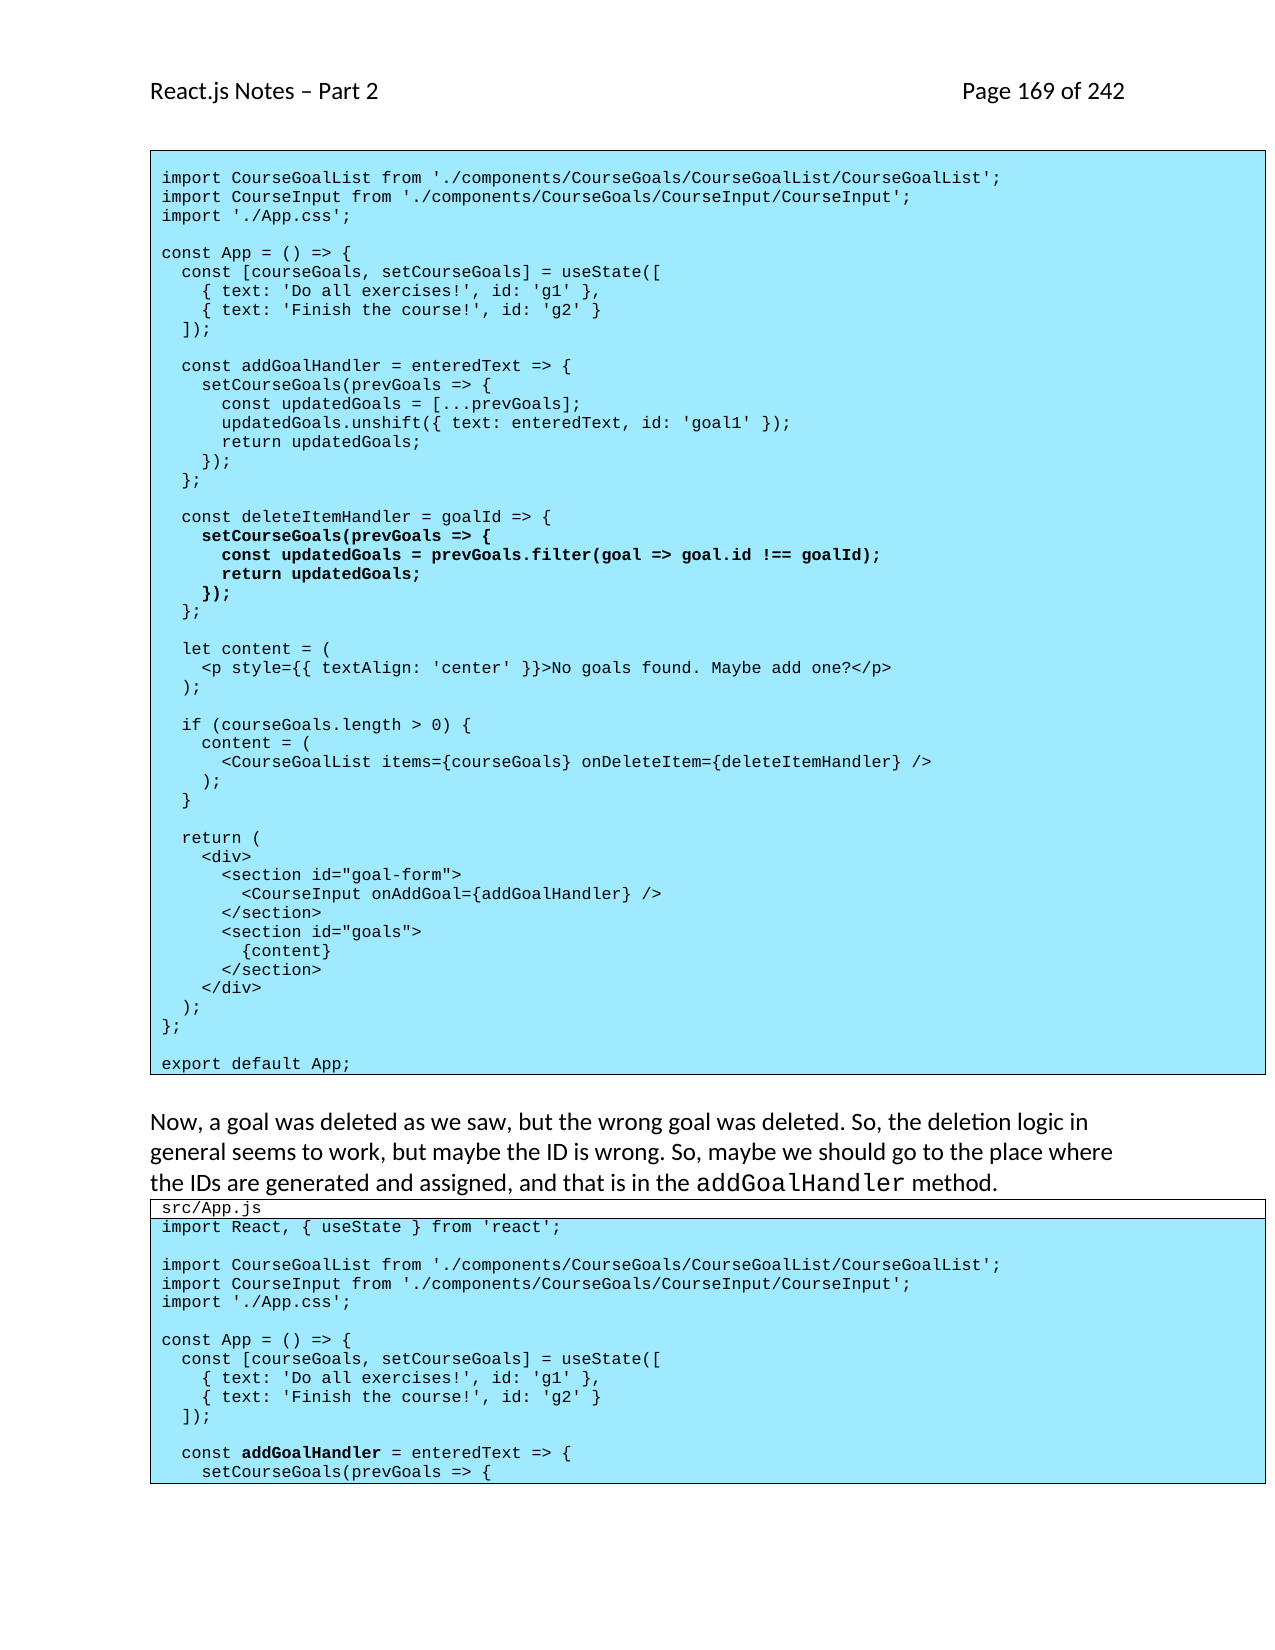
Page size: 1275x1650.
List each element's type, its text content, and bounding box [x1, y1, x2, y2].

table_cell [151, 1219, 1265, 1483]
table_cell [151, 151, 1265, 1074]
text Now, a goal was deleted as we saw, but the wrong goal was deleted. So, the deletion logic in general seems to work, but maybe the ID is wrong. So, maybe we should go to the place where the IDs are generated and assigned, and that is in the addGoalHandler method. [150, 1106, 1125, 1199]
table_header src/App.js [151, 1200, 1265, 1218]
